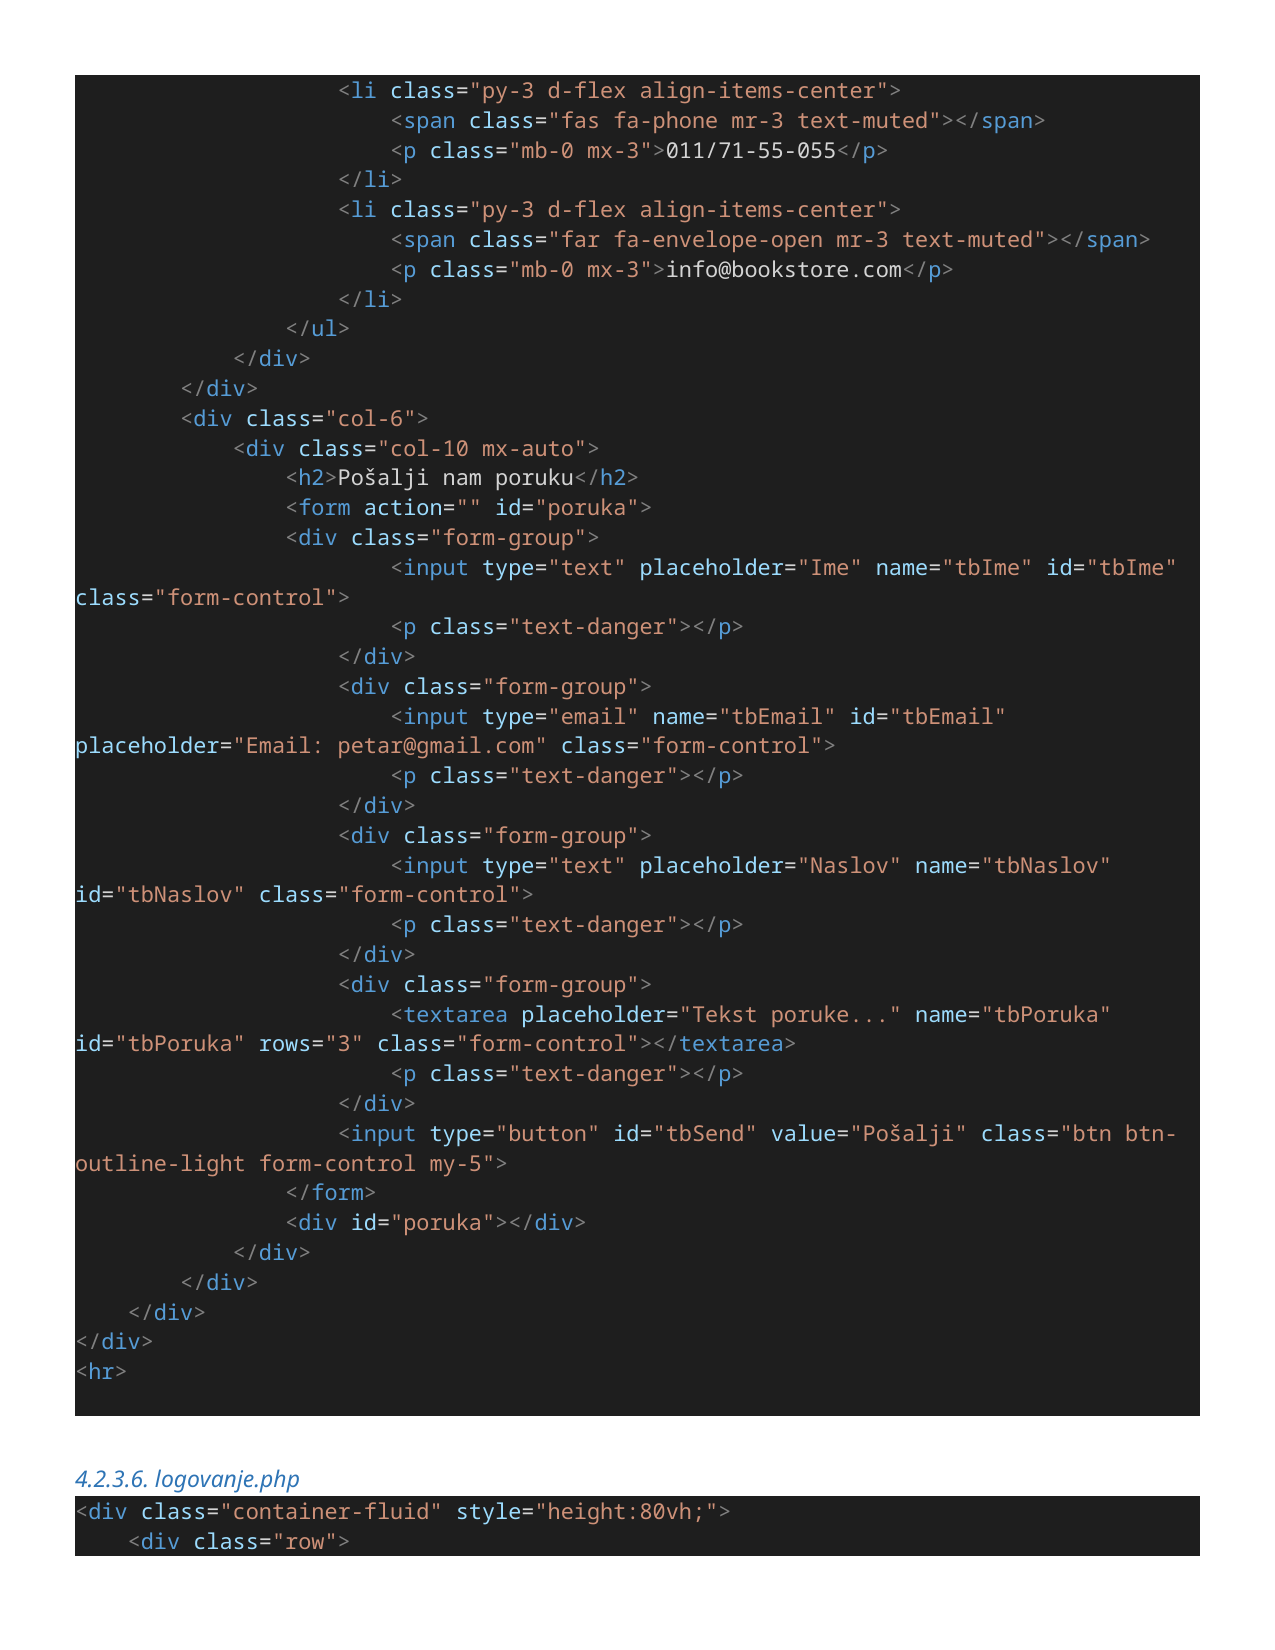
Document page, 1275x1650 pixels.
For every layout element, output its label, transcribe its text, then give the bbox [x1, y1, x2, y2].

text <input type="button" id="tbSend" value="Pošalji" class="btn btn-outline-light form-control my-5"> [75, 1118, 1200, 1177]
text <p class="mb-0 mx-3">info@bookstore.com</p> [75, 254, 1200, 283]
text </div> [75, 1296, 1200, 1326]
text <div class="form-group"> [75, 820, 1200, 849]
text <p class="text-danger"></p> [75, 909, 1200, 939]
text </li> [75, 283, 1200, 313]
text </div> [75, 641, 1200, 671]
text <div class="row"> [75, 1526, 1200, 1556]
text </div> [75, 373, 1200, 403]
text </li> [75, 164, 1200, 194]
text </div> [75, 1267, 1200, 1296]
text </div> [75, 790, 1200, 820]
text </div> [75, 1237, 1200, 1267]
text <div class="form-group"> [75, 671, 1200, 701]
text <hr> [75, 1356, 1200, 1386]
text <div class="form-group"> [75, 522, 1200, 552]
text </form> [75, 1177, 1200, 1207]
text <input type="text" placeholder="Ime" name="tbIme" id="tbIme" class="form-control"> [75, 552, 1200, 611]
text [75, 194, 1200, 224]
text <div id="poruka"></div> [75, 1207, 1200, 1237]
text <span class="fas fa-phone mr-3 text-muted"></span> [75, 105, 1200, 134]
text </ul> [75, 313, 1200, 343]
subtitle 4.2.3.6. logovanje.php [75, 1462, 1200, 1494]
text <input type="email" name="tbEmail" id="tbEmail" placeholder="Email: petar@gmail.com" class="form-control"> [75, 701, 1200, 760]
text <p class="text-danger"></p> [75, 611, 1200, 641]
text <div class="form-group"> [75, 969, 1200, 998]
text <p class="text-danger"></p> [75, 1058, 1200, 1088]
text <div class="col-6"> [75, 403, 1200, 432]
text </div> [75, 939, 1200, 969]
text </div> [75, 1088, 1200, 1118]
text <div class="container-fluid" style="height:80vh;"> [75, 1496, 1200, 1526]
text <h2>Pošalji nam poruku</h2> [75, 462, 1200, 492]
text </div> [75, 343, 1200, 373]
text <span class="far fa-envelope-open mr-3 text-muted"></span> [75, 224, 1200, 254]
text <textarea placeholder="Tekst poruke..." name="tbPoruka" id="tbPoruka" rows="3" class="form-control"></textarea> [75, 998, 1200, 1058]
text <form action="" id="poruka"> [75, 492, 1200, 522]
text <input type="text" placeholder="Naslov" name="tbNaslov" id="tbNaslov" class="form-control"> [75, 849, 1200, 909]
text <p class="mb-0 mx-3">011/71-55-055</p> [75, 134, 1200, 164]
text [75, 75, 1200, 105]
text <div class="col-10 mx-auto"> [75, 432, 1200, 462]
text <p class="text-danger"></p> [75, 760, 1200, 790]
text </div> [75, 1326, 1200, 1356]
